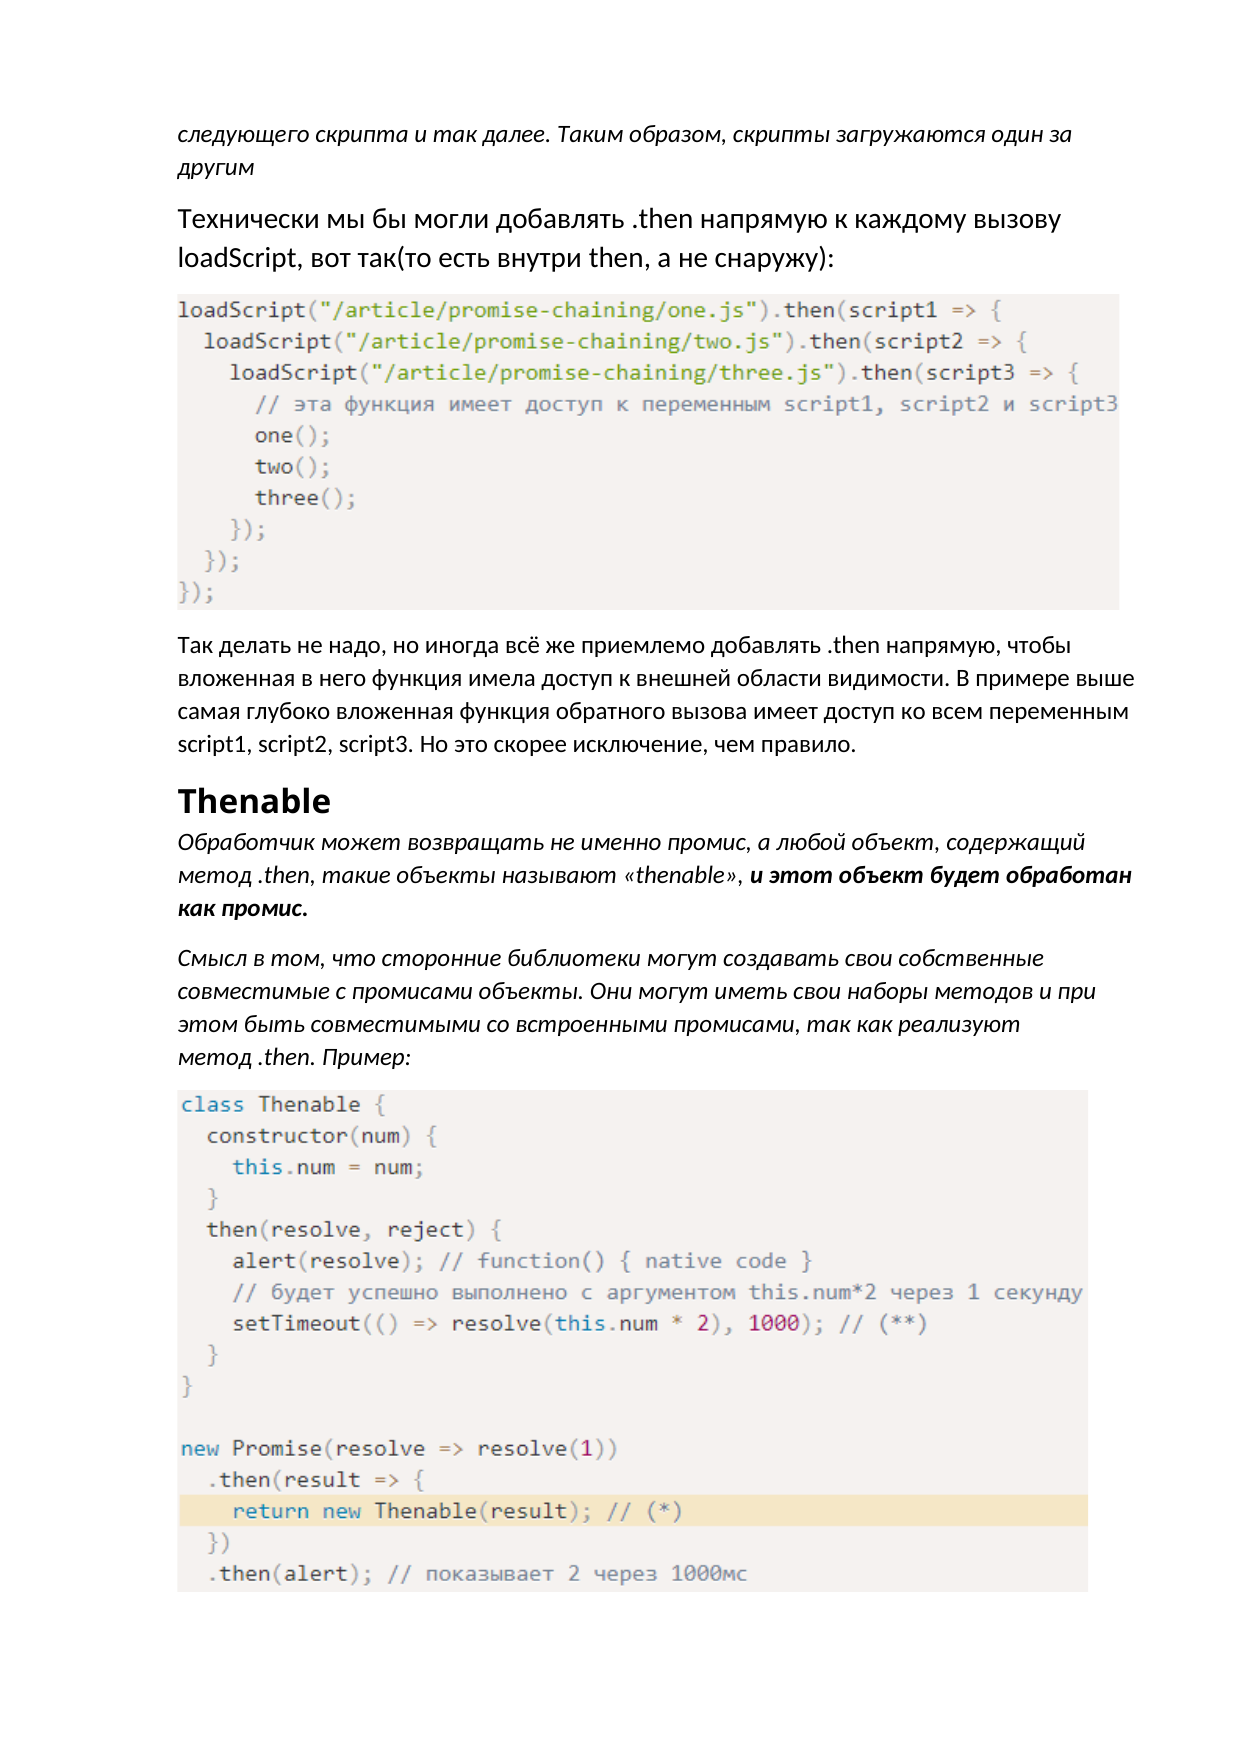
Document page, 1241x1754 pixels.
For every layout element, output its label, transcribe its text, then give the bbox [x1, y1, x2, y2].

picture [177, 1090, 1089, 1592]
text Так делать не надо, но иногда всё же приемлемо добавлять .then напрямую, чтобы вложенная в него функция имела доступ к внешней области видимости. В примере выше самая глубоко вложенная функция обратного вызова имеет доступ ко всем переменным script1, script2, script3. Но это скорее исключение, чем правило. [177, 629, 1152, 758]
text Технически мы бы могли добавлять .then напрямую к каждому вызову loadScript, вот так(то есть внутри then, а не снаружу): [177, 201, 1152, 275]
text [177, 118, 1152, 182]
picture [177, 294, 1120, 610]
text Смысл в том, что сторонние библиотеки могут создавать свои собственные совместимые с промисами объекты. Они могут иметь свои наборы методов и при этом быть совместимыми со встроенными промисами, так как реализуют метод .then. Пример: [177, 942, 1152, 1071]
subtitle Thenable [177, 778, 1152, 823]
text Обработчик может возвращать не именно промис, а любой объект, содержащий метод .then, такие объекты называют «thenable», и этот объект будет обработан как промис. [177, 827, 1152, 923]
